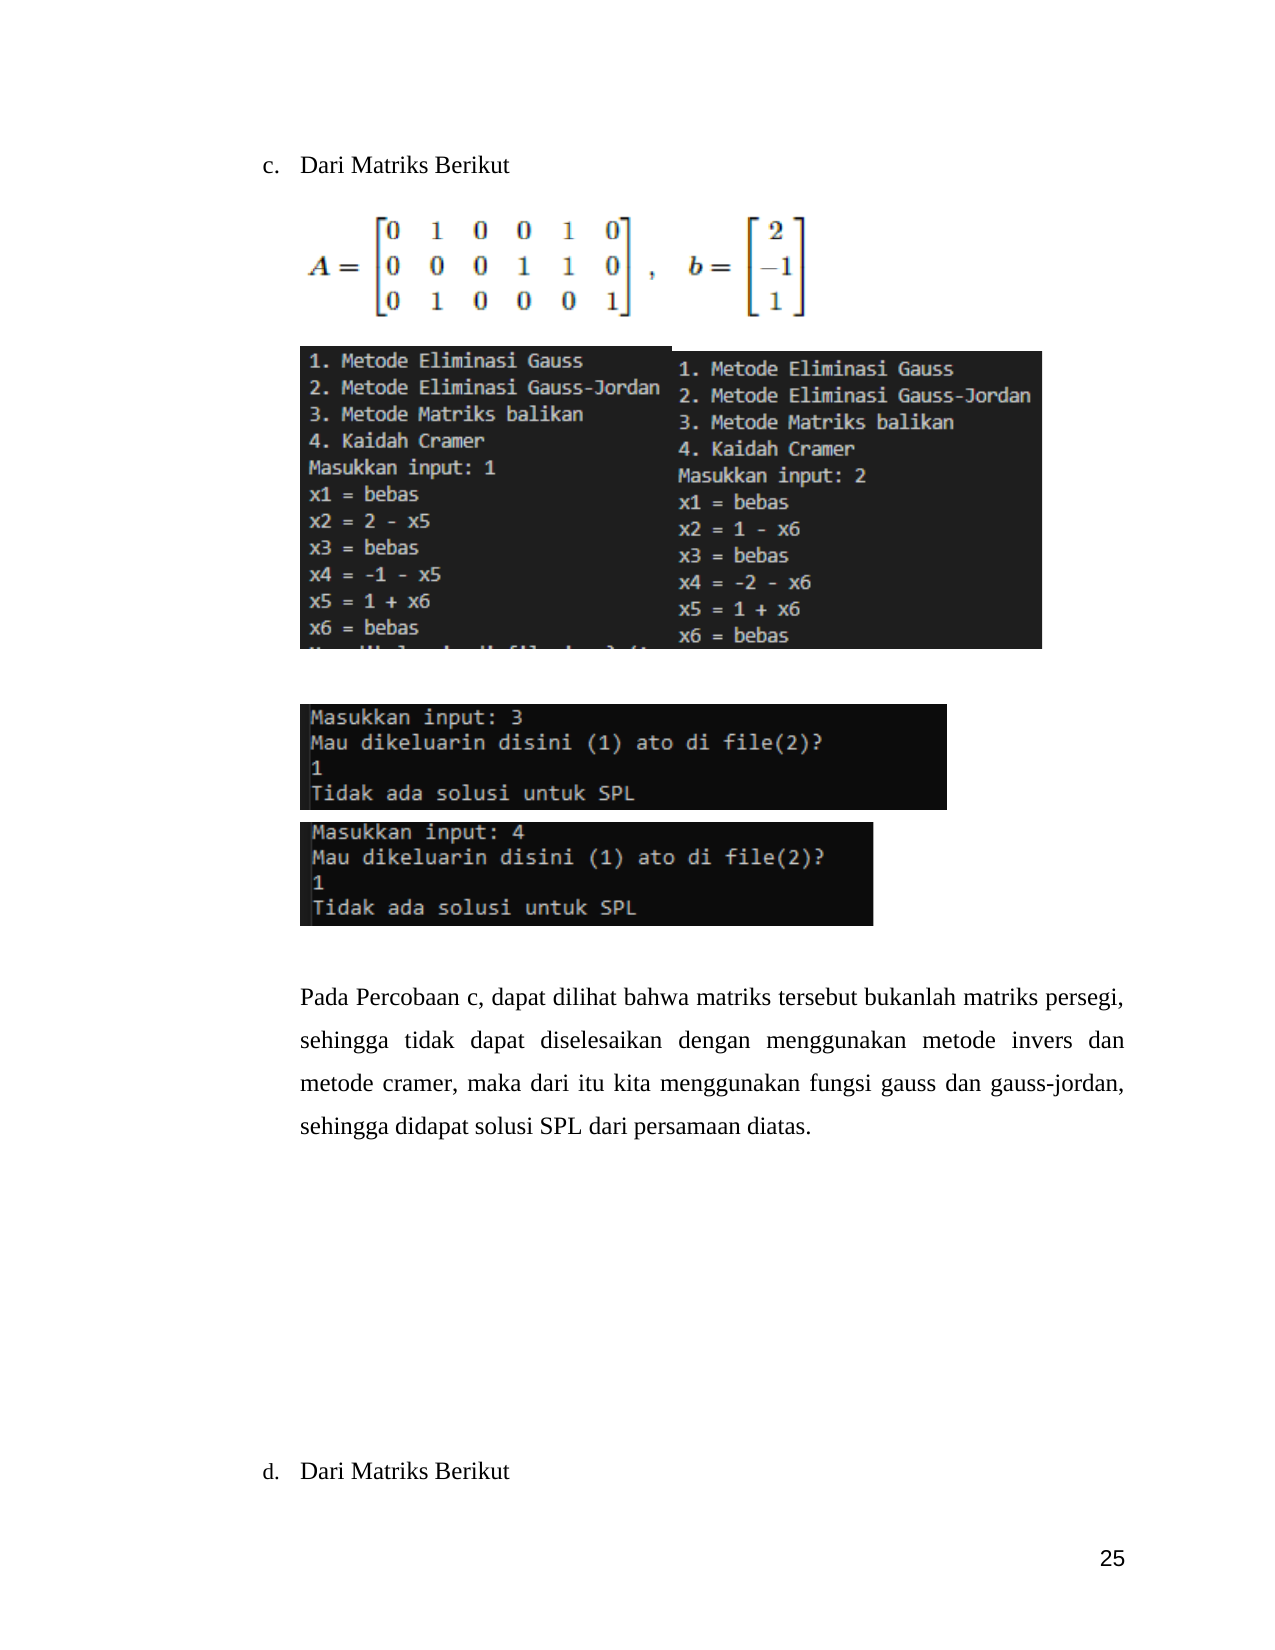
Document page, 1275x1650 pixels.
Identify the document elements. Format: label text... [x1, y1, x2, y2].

list Dari Matriks Berikut [262, 1456, 1125, 1485]
picture [300, 822, 874, 926]
picture [300, 346, 1043, 649]
picture [300, 193, 819, 334]
text Pada Percobaan c, dapat dilihat bahwa matriks tersebut bukanlah matriks persegi, sehingga tidak dapat diselesaikan dengan menggunakan metode invers dan metode cramer, maka dari itu kita menggunakan fungsi gauss dan gauss-jordan, sehingga didapat solusi SPL dari persamaan diatas. [300, 982, 1125, 1140]
list Dari Matriks Berikut [262, 150, 1125, 179]
picture [300, 704, 947, 810]
